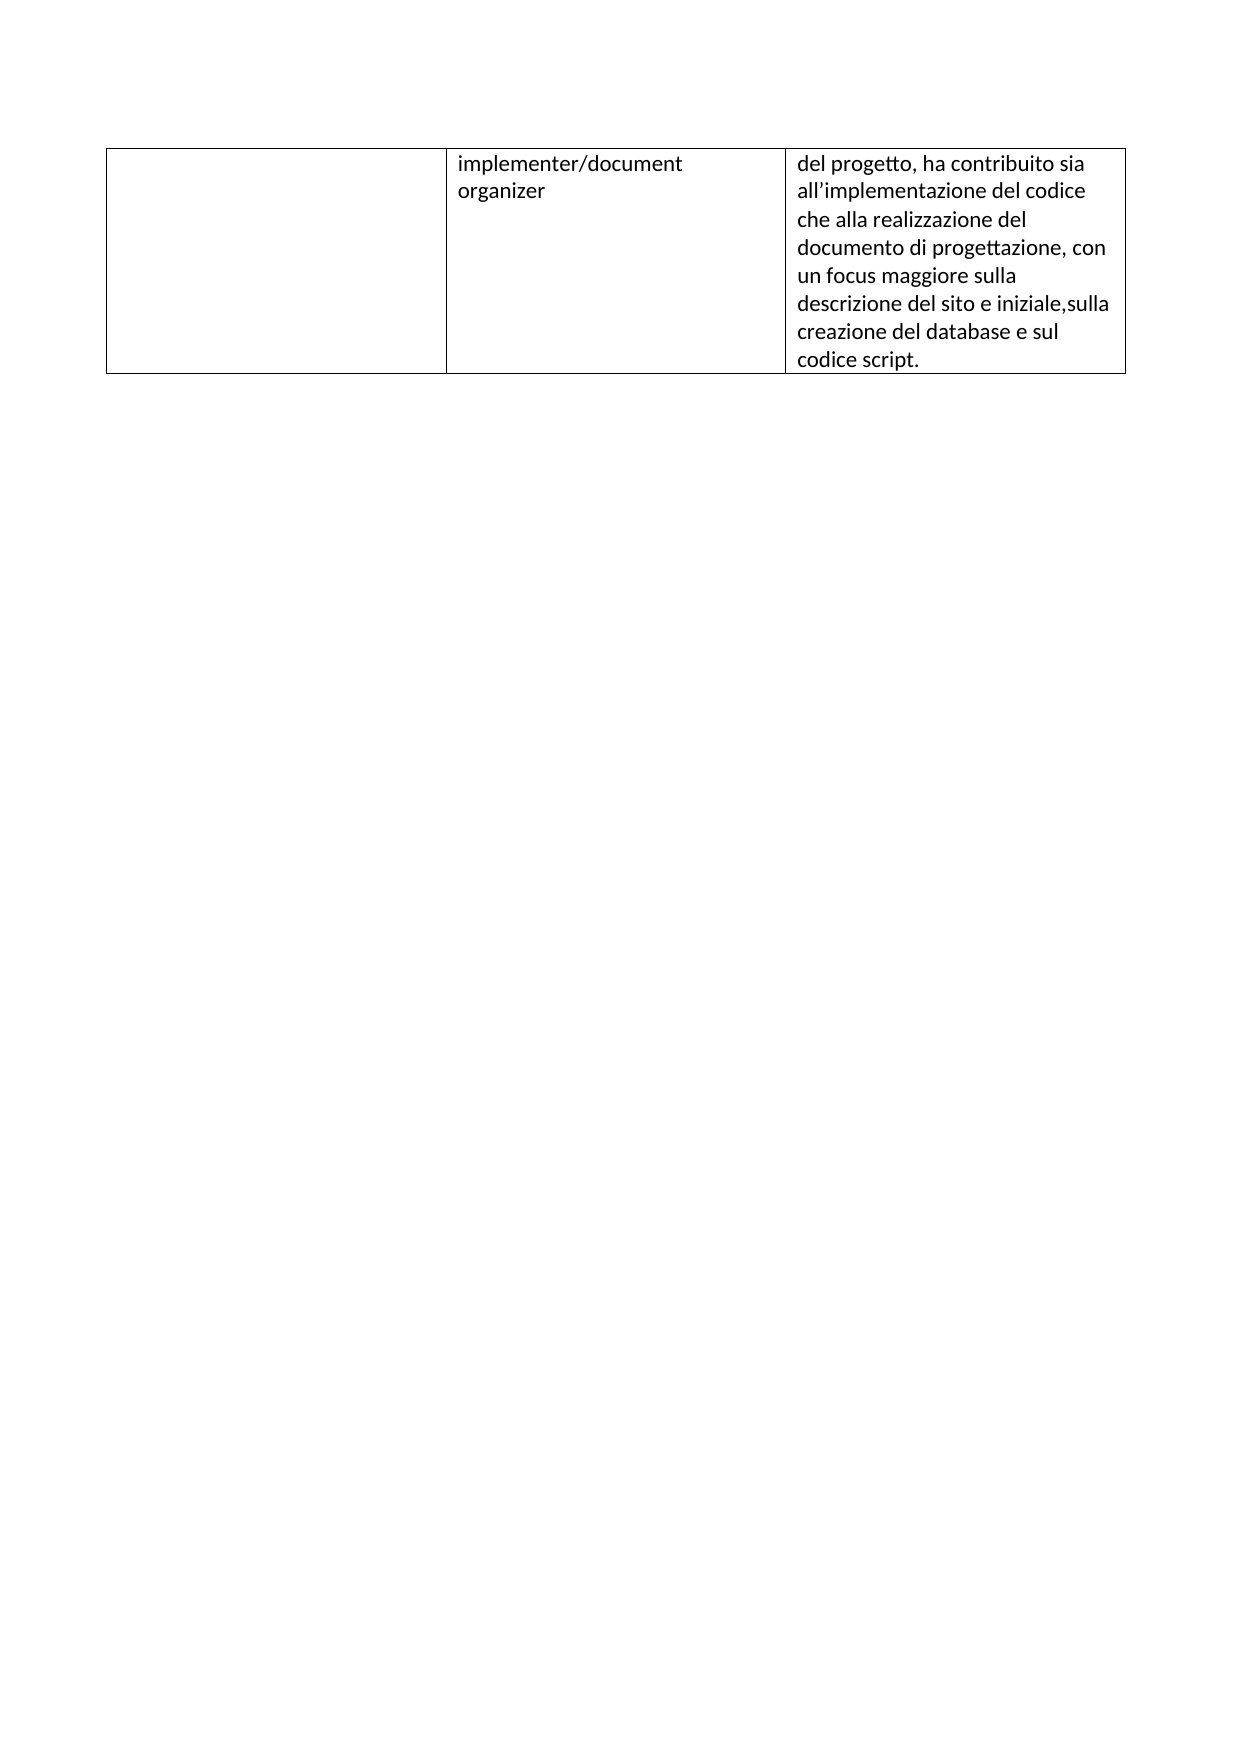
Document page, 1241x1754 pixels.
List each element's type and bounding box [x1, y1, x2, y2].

table_cell [447, 149, 785, 373]
table_cell [786, 149, 1125, 373]
table_cell [107, 149, 446, 373]
